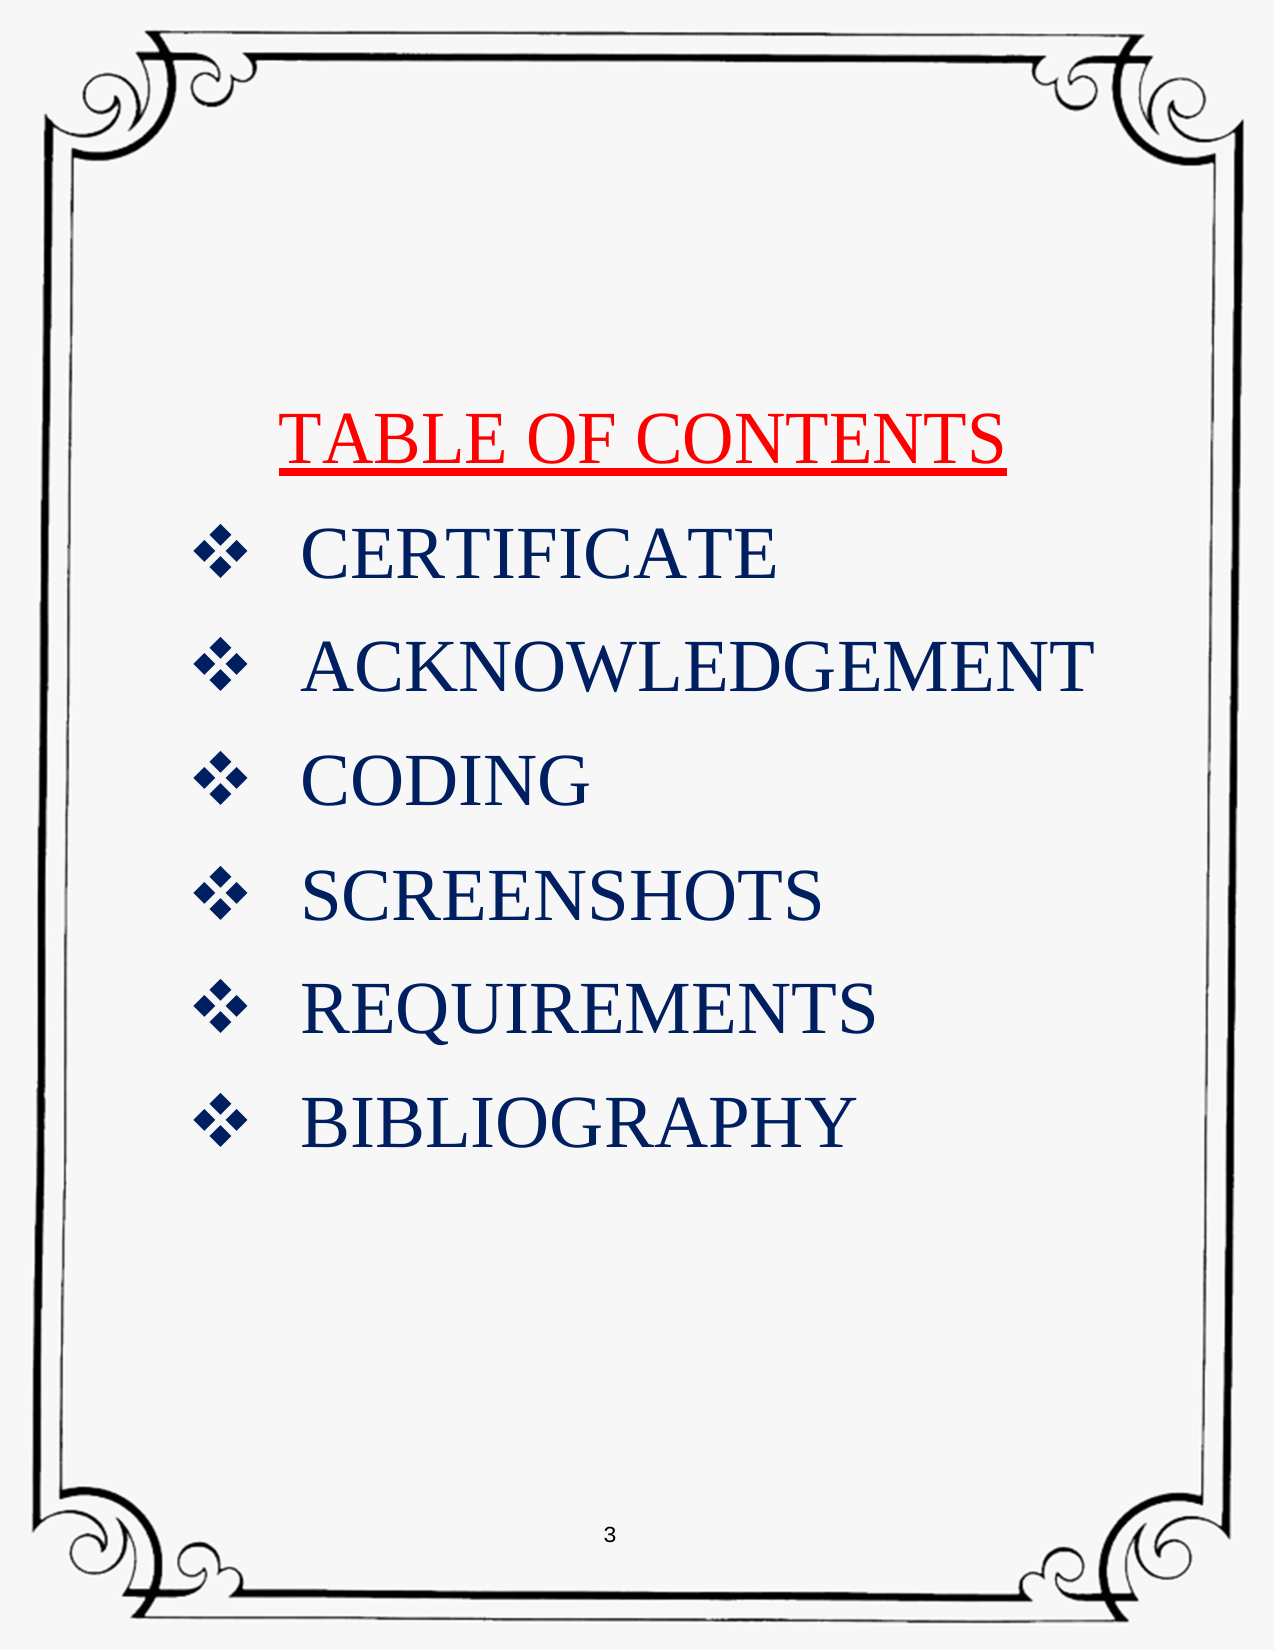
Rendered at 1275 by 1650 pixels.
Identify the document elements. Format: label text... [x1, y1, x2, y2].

subtitle TABLE OF CONTENTS [279, 393, 1150, 479]
subtitle ACKNOWLEDGEMENT [187, 622, 1150, 708]
subtitle SCREENSHOTS [187, 850, 1150, 936]
list REQUIREMENTS [187, 964, 1150, 1050]
list CERTIFICATE [187, 508, 1150, 594]
picture [0, 0, 1275, 1650]
subtitle BIBLIOGRAPHY [187, 1077, 1150, 1164]
list CODING [187, 736, 1150, 822]
